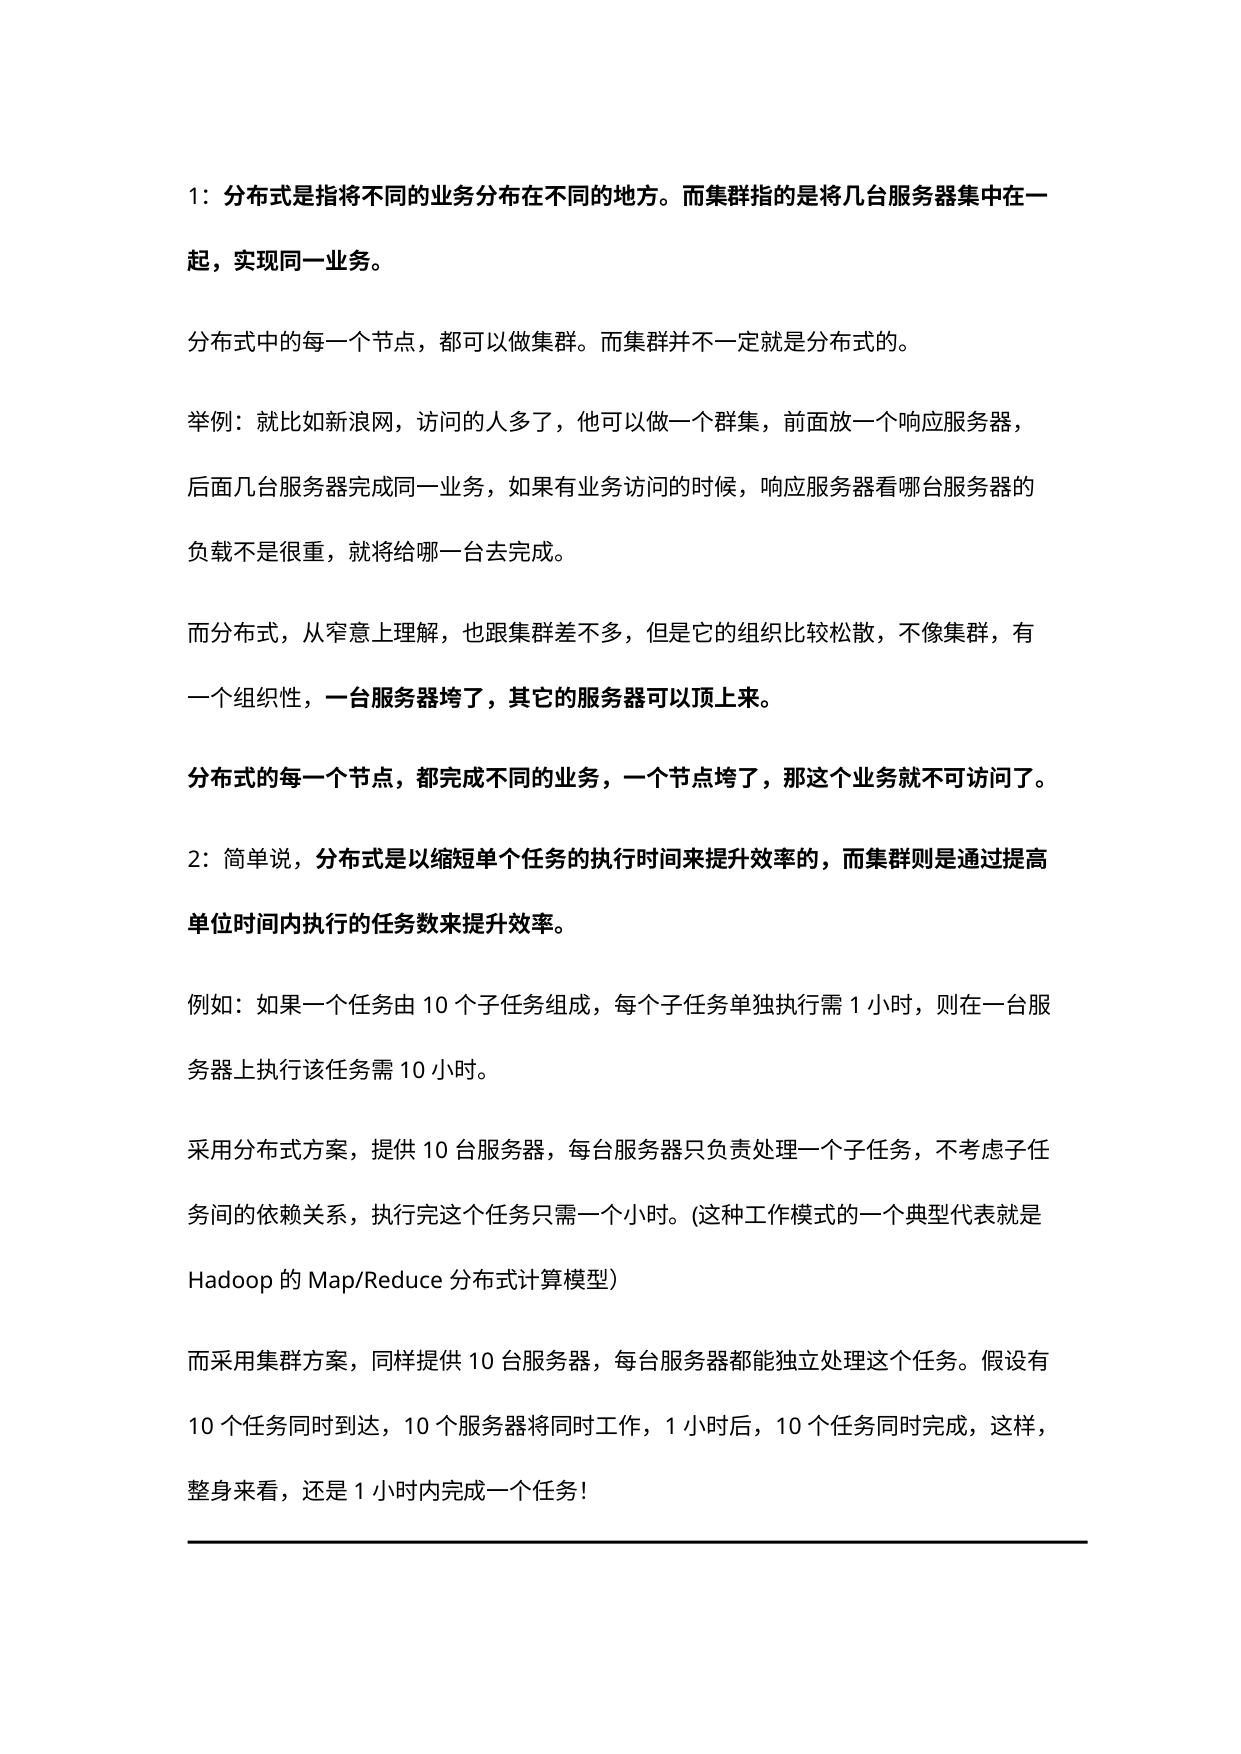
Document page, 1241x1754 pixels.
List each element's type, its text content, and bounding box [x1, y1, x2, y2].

text 而分布式，从窄意上理解，也跟集群差不多，但是它的组织比较松散，不像集群，有一个组织性，一台服务器垮了，其它的服务器可以顶上来。 [187, 599, 1053, 729]
text 分布式中的每一个节点，都可以做集群。而集群并不一定就是分布式的。 [187, 308, 1053, 373]
text 分布式的每一个节点，都完成不同的业务，一个节点垮了，那这个业务就不可访问了。 [187, 744, 1053, 809]
text 而采用集群方案，同样提供 10 台服务器，每台服务器都能独立处理这个任务。假设有 10 个任务同时到达，10 个服务器将同时工作，1 小时后，10 个任务同时完成，这样，整身来看，还是 1 小时内完成一个任务！ [187, 1327, 1053, 1522]
text 2：简单说，分布式是以缩短单个任务的执行时间来提升效率的，而集群则是通过提高单位时间内执行的任务数来提升效率。 [187, 825, 1053, 955]
text 采用分布式方案，提供 10 台服务器，每台服务器只负责处理一个子任务，不考虑子任务间的依赖关系，执行完这个任务只需一个小时。(这种工作模式的一个典型代表就是 Hadoop 的 Map/Reduce 分布式计算模型） [187, 1116, 1053, 1311]
text 例如：如果一个任务由 10 个子任务组成，每个子任务单独执行需 1 小时，则在一台服务器上执行该任务需 10 小时。 [187, 971, 1053, 1101]
text 1：分布式是指将不同的业务分布在不同的地方。而集群指的是将几台服务器集中在一起，实现同一业务。 [187, 162, 1053, 292]
text 举例：就比如新浪网，访问的人多了，他可以做一个群集，前面放一个响应服务器，后面几台服务器完成同一业务，如果有业务访问的时候，响应服务器看哪台服务器的负载不是很重，就将给哪一台去完成。 [187, 388, 1053, 583]
